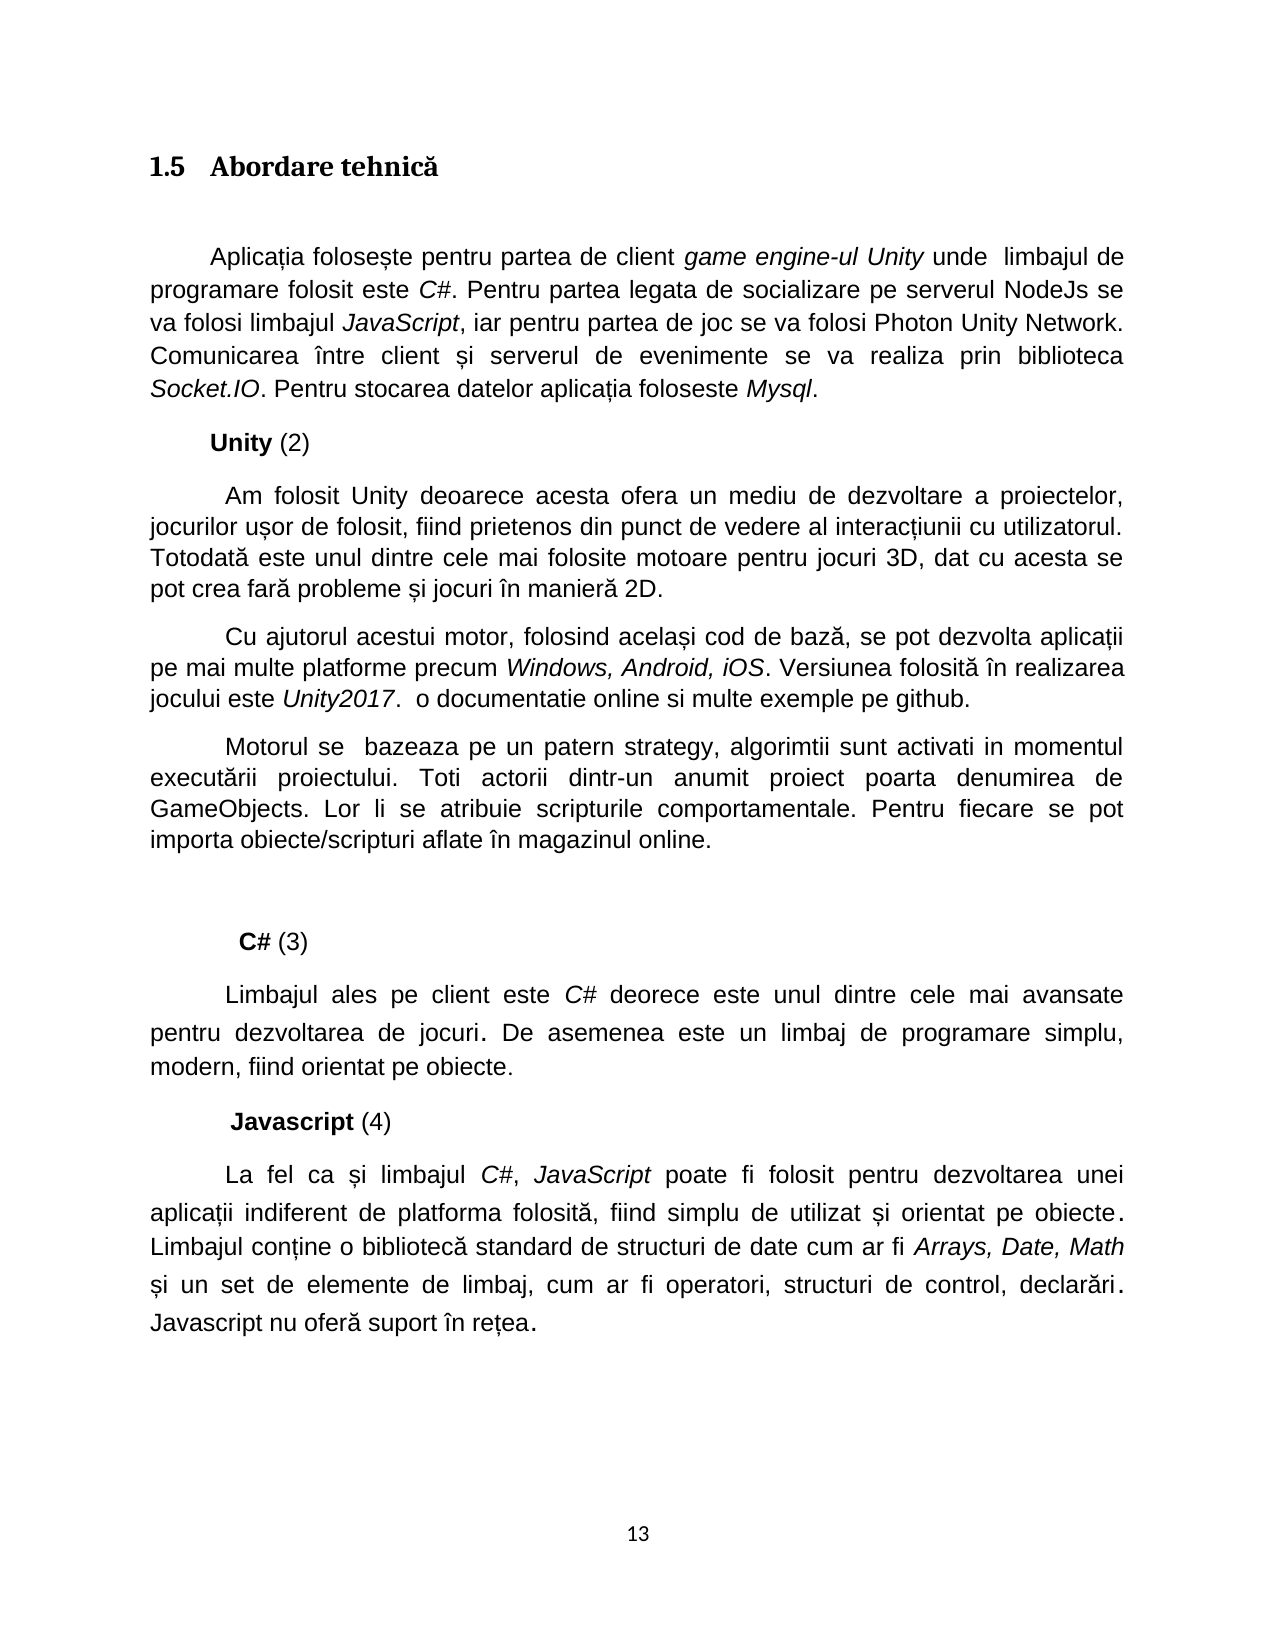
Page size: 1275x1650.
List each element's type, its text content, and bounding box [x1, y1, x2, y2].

text Unity [150, 427, 1125, 456]
subtitle Abordare tehnică [150, 150, 1125, 183]
text Aplicația folosește pentru partea de client game engine-ul Unity unde limbajul de programare folosit este C#. Pentru partea legata de socializare pe serverul NodeJs se va folosi limbajul JavaScript, iar pentru partea de joc se va folosi Photon Unity Network. Comunicarea între client și serverul de evenimente se va realiza prin biblioteca Socket.IO. Pentru stocarea datelor aplicația foloseste Mysql. [150, 242, 1125, 402]
text Limbajul ales pe client este C# deorece este unul dintre cele mai avansate pentru dezvoltarea de jocuri. De asemenea este un limbaj de programare simplu, modern, fiind orientat pe obiecte. [150, 981, 1125, 1081]
text Am folosit Unity deoarece acesta ofera un mediu de dezvoltare a proiectelor, jocurilor ușor de folosit, fiind prietenos din punct de vedere al interacțiunii cu utilizatorul. Totodată este unul dintre cele mai folosite motoare pentru jocuri 3D, dat cu acesta se pot crea fară probleme și jocuri în manieră 2D. [150, 481, 1125, 603]
text Javascript [150, 1106, 1125, 1135]
text La fel ca și limbajul C#, JavaScript poate fi folosit pentru dezvoltarea unei aplicații indiferent de platforma folosită, fiind simplu de utilizat și orientat pe obiecte. Limbajul conține o bibliotecă standard de structuri de date cum ar fi Arrays, Date, Math și un set de elemente de limbaj, cum ar fi operatori, structuri de control, declarări. Javascript nu oferă suport în rețea. [150, 1160, 1125, 1338]
text Cu ajutorul acestui motor, folosind același cod de bază, se pot dezvolta aplicații pe mai multe platforme precum Windows, Android, iOS. Versiunea folosită în realizarea jocului este Unity2017. o documentatie online si multe exemple pe github. [150, 622, 1125, 713]
text C# [150, 927, 1125, 955]
text Motorul se bazeaza pe un patern strategy, algorimtii sunt activati in momentul executării proiectului. Toti actorii dintr-un anumit proiect poarta denumirea de GameObjects. Lor li se atribuie scripturile comportamentale. Pentru fiecare se pot importa obiecte/scripturi aflate în magazinul online. [150, 732, 1125, 854]
